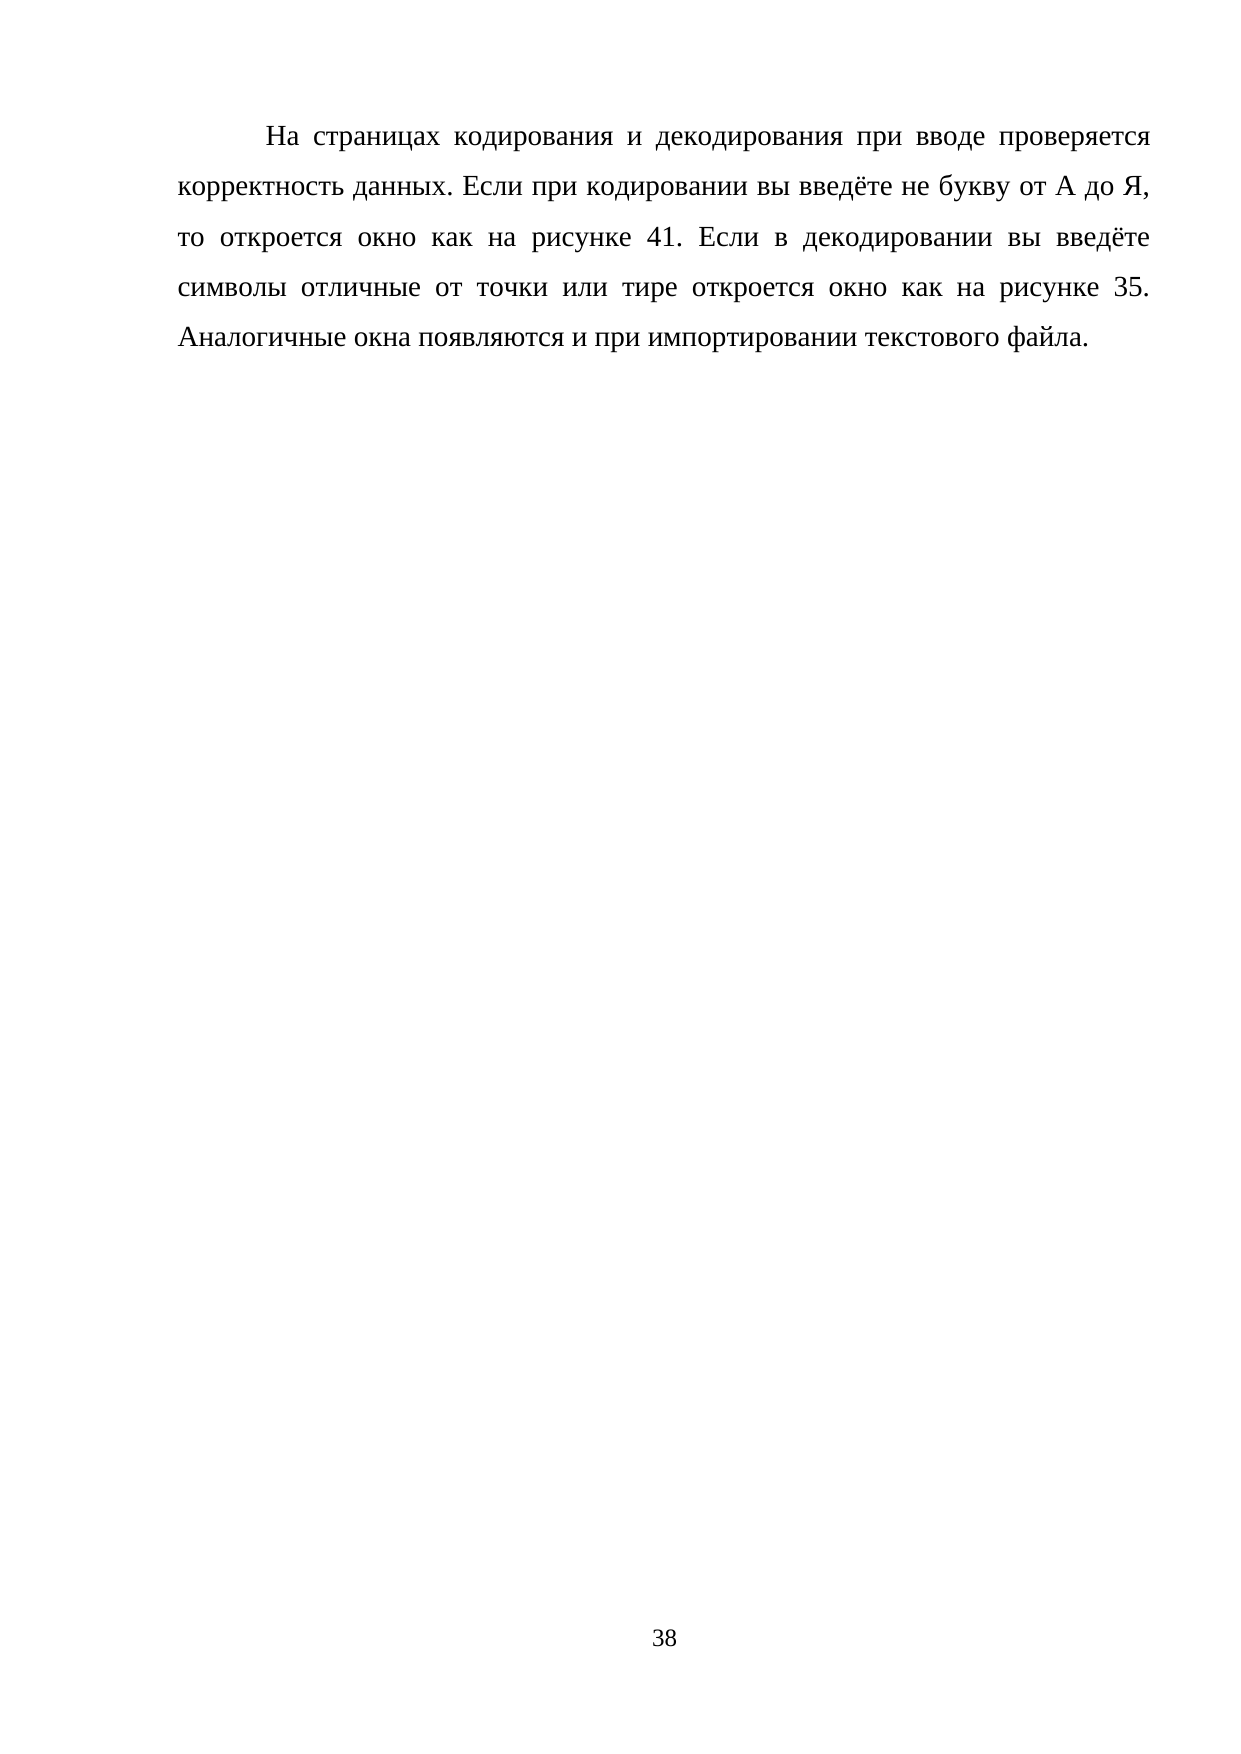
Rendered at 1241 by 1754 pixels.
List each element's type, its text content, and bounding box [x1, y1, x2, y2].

text На страницах кодирования и декодирования при вводе проверяется корректность данных. Если при кодировании вы введёте не букву от А до Я, то откроется окно как на рисунке 41. Если в декодировании вы введёте символы отличные от точки или тире откроется окно как на рисунке 35. Аналогичные окна появляются и при импортировании текстового файла. [177, 118, 1152, 353]
